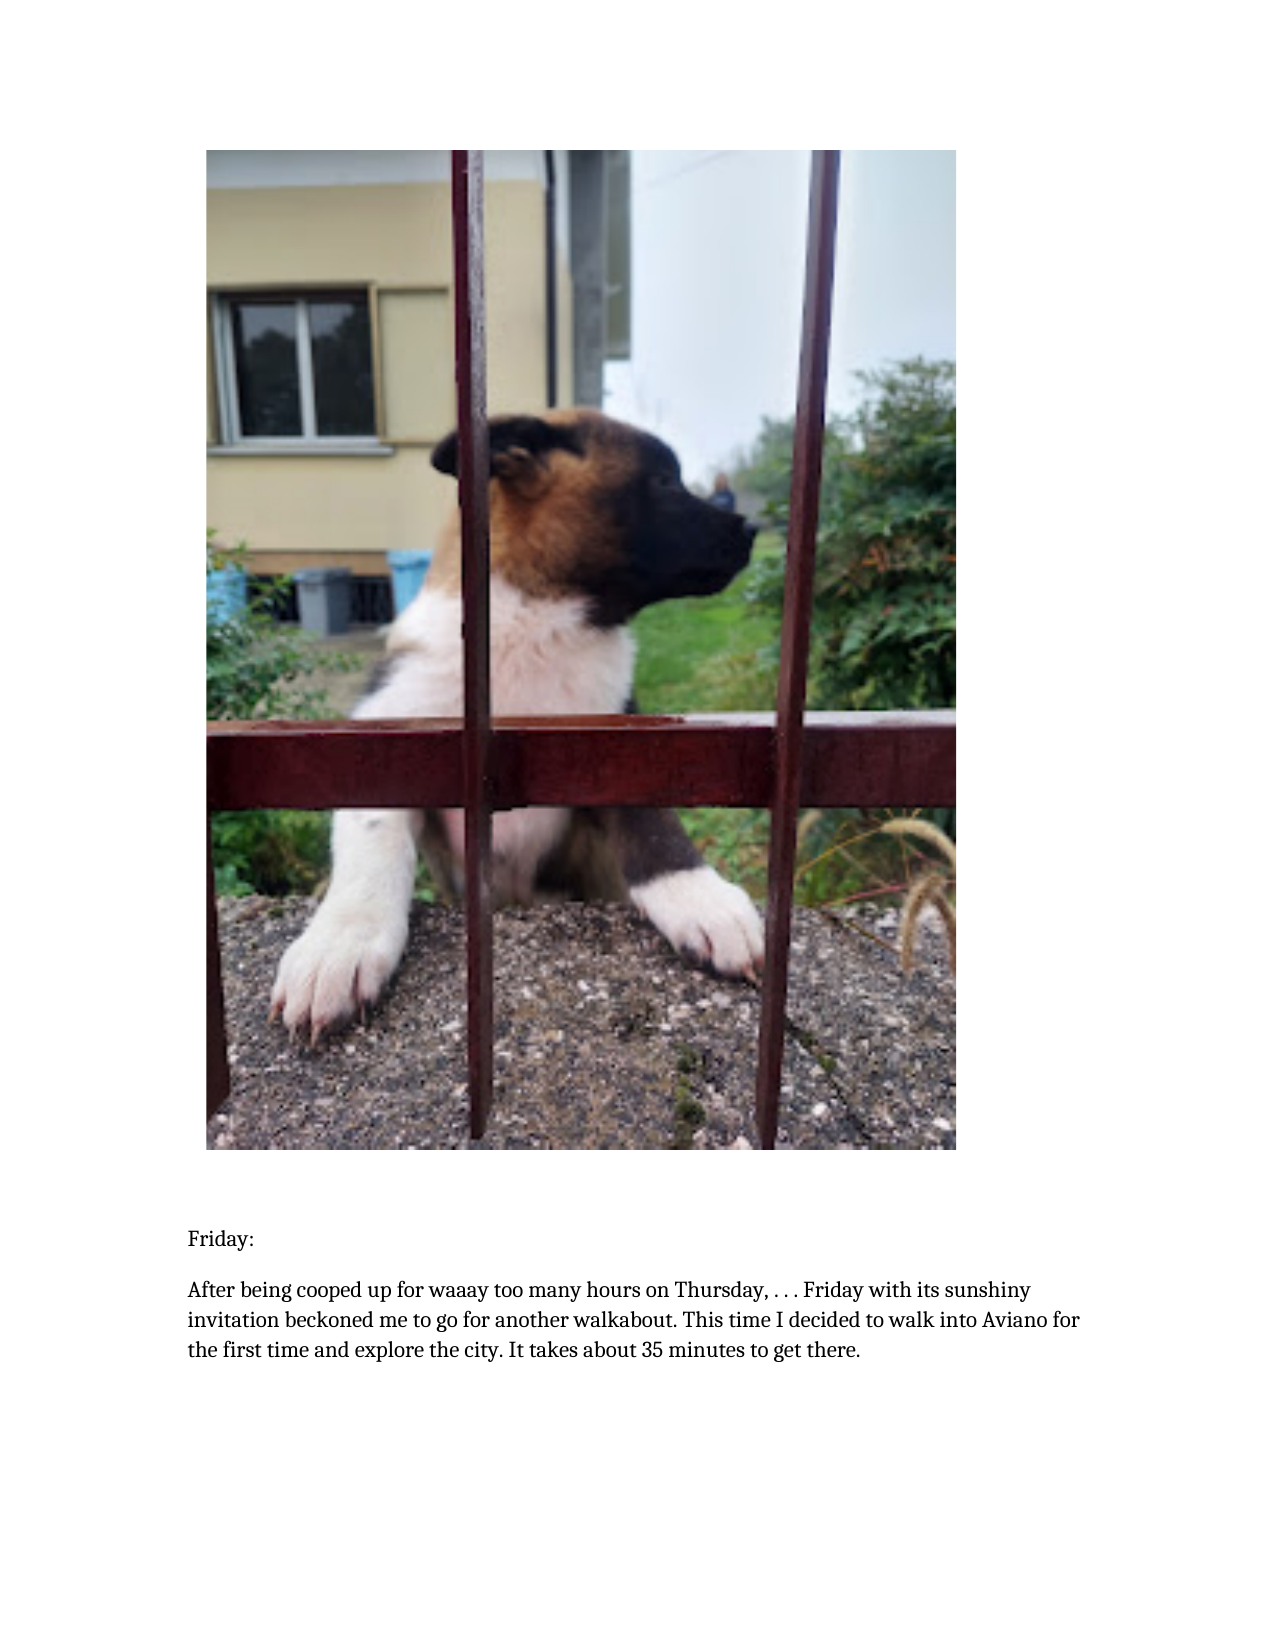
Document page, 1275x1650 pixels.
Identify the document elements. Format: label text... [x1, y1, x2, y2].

text After being cooped up for waaay too many hours on Thursday, . . . Friday with its sunshiny invitation beckoned me to go for another walkabout. This time I decided to walk into Aviano for the first time and explore the city. It takes about 35 minutes to get there. [187, 1277, 1087, 1363]
picture [206, 150, 957, 1150]
text Friday: [187, 1226, 1087, 1252]
